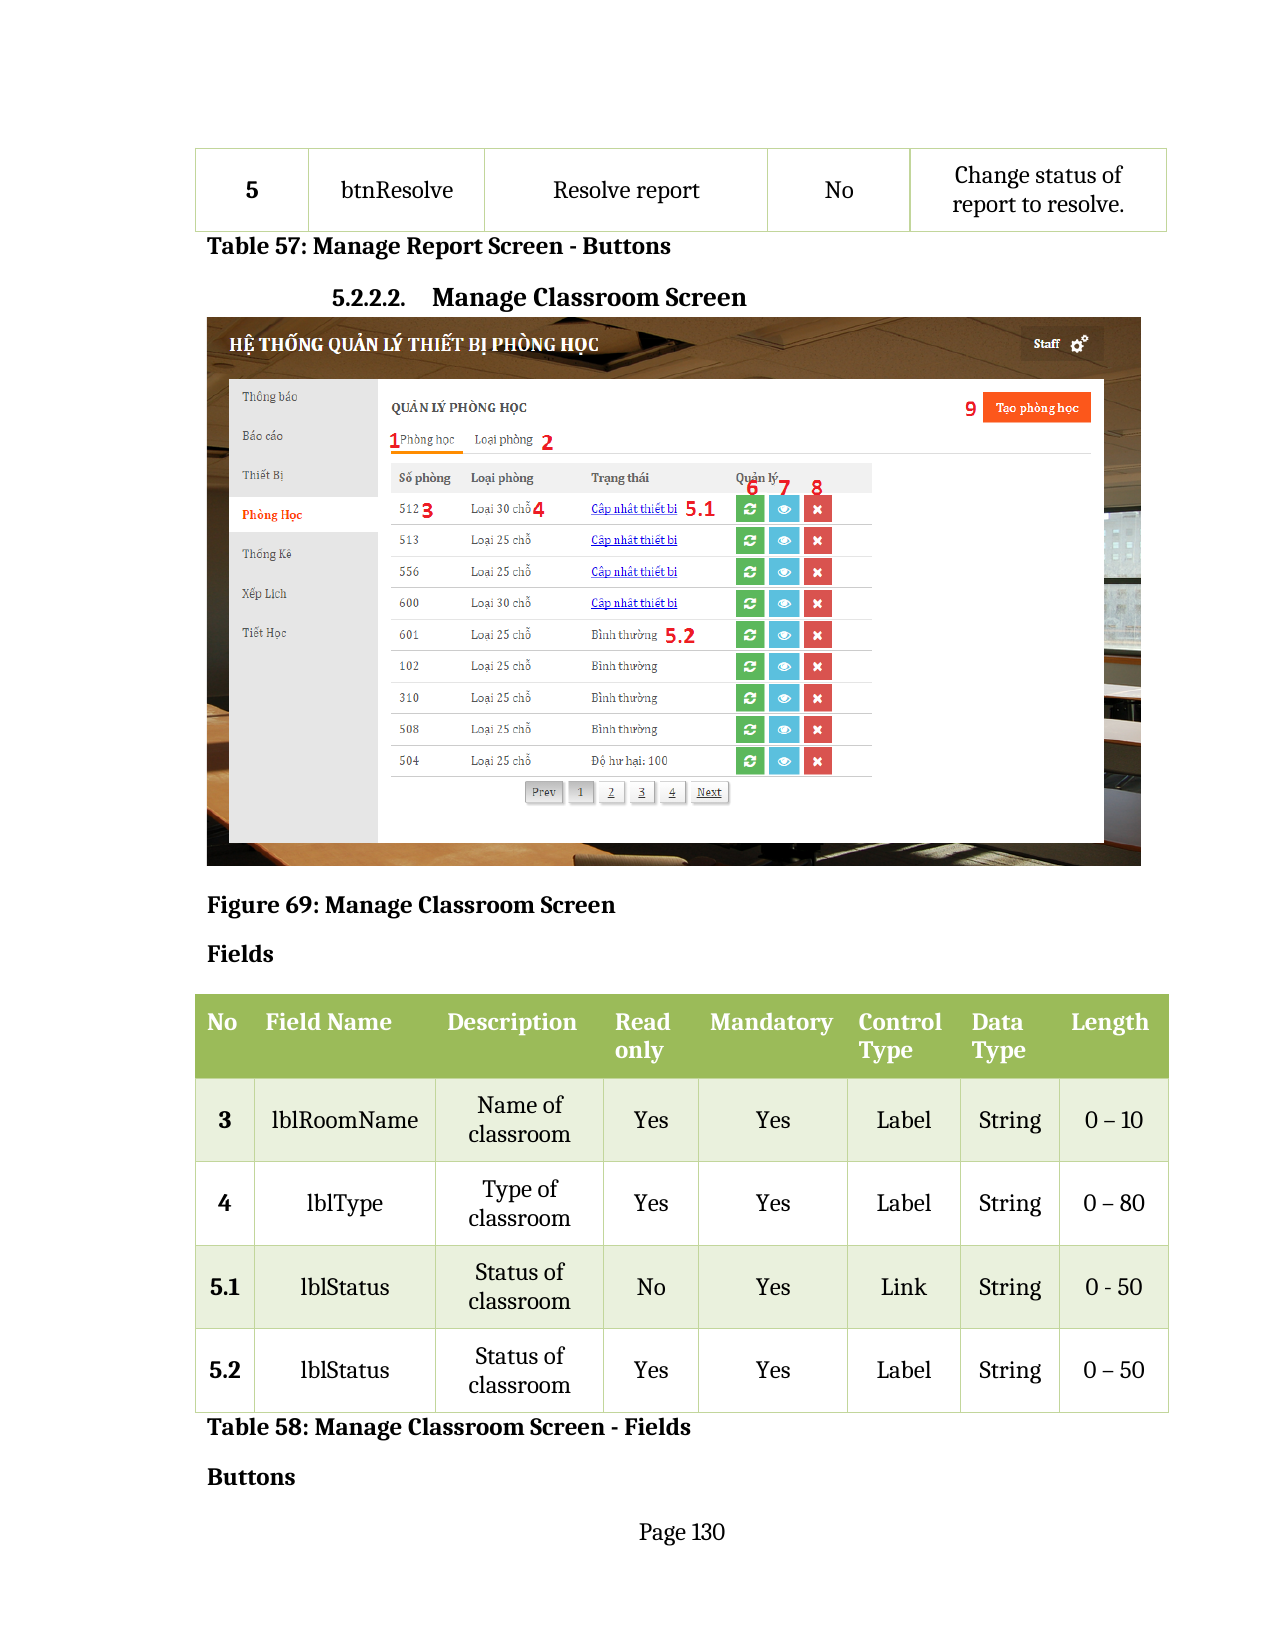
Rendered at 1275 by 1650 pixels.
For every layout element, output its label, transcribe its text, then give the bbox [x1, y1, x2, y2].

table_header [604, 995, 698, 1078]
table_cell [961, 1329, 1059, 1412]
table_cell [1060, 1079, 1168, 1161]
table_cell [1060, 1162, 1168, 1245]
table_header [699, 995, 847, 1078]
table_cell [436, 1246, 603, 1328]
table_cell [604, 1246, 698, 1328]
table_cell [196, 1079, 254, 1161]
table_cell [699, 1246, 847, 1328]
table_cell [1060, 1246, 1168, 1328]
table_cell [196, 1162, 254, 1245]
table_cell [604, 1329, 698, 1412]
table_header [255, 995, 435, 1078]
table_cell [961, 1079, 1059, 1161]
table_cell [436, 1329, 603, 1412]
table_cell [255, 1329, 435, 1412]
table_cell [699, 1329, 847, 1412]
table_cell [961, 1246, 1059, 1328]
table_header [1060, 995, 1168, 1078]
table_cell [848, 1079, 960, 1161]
picture [206, 317, 1141, 866]
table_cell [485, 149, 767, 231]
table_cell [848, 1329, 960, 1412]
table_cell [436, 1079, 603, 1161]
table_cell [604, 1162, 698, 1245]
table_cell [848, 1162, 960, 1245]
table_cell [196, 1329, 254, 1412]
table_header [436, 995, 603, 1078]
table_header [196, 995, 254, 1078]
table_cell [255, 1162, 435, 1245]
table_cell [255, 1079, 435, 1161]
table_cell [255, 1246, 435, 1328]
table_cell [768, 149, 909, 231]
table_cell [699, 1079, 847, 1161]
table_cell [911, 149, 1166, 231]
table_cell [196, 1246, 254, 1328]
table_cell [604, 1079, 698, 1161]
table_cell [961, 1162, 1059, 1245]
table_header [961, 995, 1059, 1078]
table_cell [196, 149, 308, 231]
list Manage Classroom Screen [332, 282, 1157, 313]
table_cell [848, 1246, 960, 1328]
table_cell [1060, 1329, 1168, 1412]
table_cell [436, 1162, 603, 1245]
text Buttons [207, 1462, 1157, 1491]
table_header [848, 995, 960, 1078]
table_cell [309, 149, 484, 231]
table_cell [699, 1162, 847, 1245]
text Fields [207, 940, 1157, 969]
